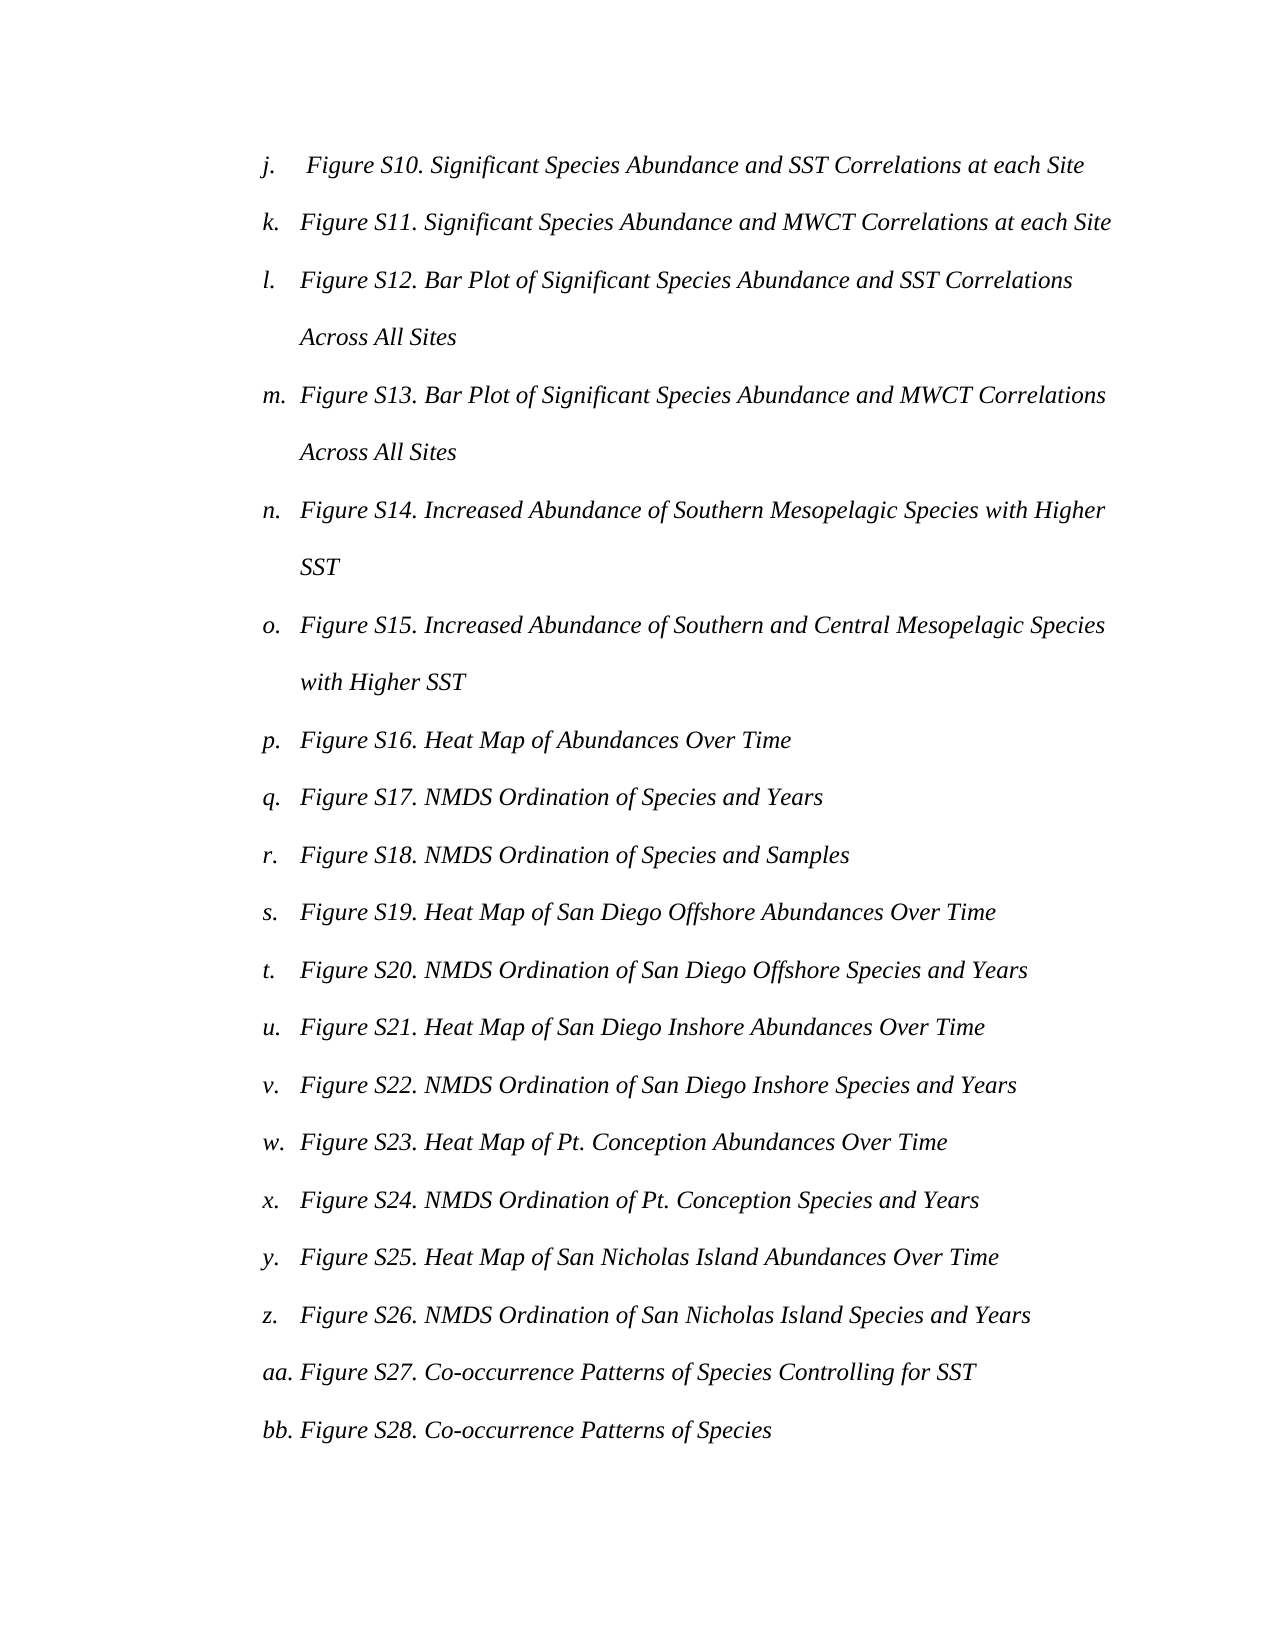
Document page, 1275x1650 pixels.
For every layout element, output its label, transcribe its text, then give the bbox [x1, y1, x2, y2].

list Figure S19. Heat Map of San Diego Offshore Abundances Over Time [262, 897, 1125, 926]
list Figure S24. NMDS Ordination of Pt. Conception Species and Years [262, 1185, 1125, 1214]
list Figure S21. Heat Map of San Diego Inshore Abundances Over Time [262, 1012, 1125, 1041]
list Figure S18. NMDS Ordination of Species and Samples [262, 840, 1125, 869]
list Figure S11. Significant Species Abundance and MWCT Correlations at each Site [262, 207, 1125, 236]
list Figure S27. Co-occurrence Patterns of Species Controlling for SST [262, 1357, 1125, 1386]
list Figure S20. NMDS Ordination of San Diego Offshore Species and Years [262, 955, 1125, 984]
list Figure S10. Significant Species Abundance and SST Correlations at each Site [262, 150, 1125, 179]
list Figure S25. Heat Map of San Nicholas Island Abundances Over Time [262, 1242, 1125, 1271]
list Figure S26. NMDS Ordination of San Nicholas Island Species and Years [262, 1300, 1125, 1329]
list Figure S23. Heat Map of Pt. Conception Abundances Over Time [262, 1127, 1125, 1156]
list Figure S15. Increased Abundance of Southern and Central Mesopelagic Species with Higher SST [262, 610, 1125, 696]
list Figure S16. Heat Map of Abundances Over Time [262, 725, 1125, 754]
list Figure S14. Increased Abundance of Southern Mesopelagic Species with Higher SST [262, 495, 1125, 581]
list Figure S22. NMDS Ordination of San Diego Inshore Species and Years [262, 1070, 1125, 1099]
list Figure S17. NMDS Ordination of Species and Years [262, 782, 1125, 811]
list Figure S28. Co-occurrence Patterns of Species [262, 1415, 1125, 1444]
list Figure S13. Bar Plot of Significant Species Abundance and MWCT Correlations Across All Sites [262, 380, 1125, 466]
list Figure S12. Bar Plot of Significant Species Abundance and SST Correlations Across All Sites [262, 265, 1125, 351]
